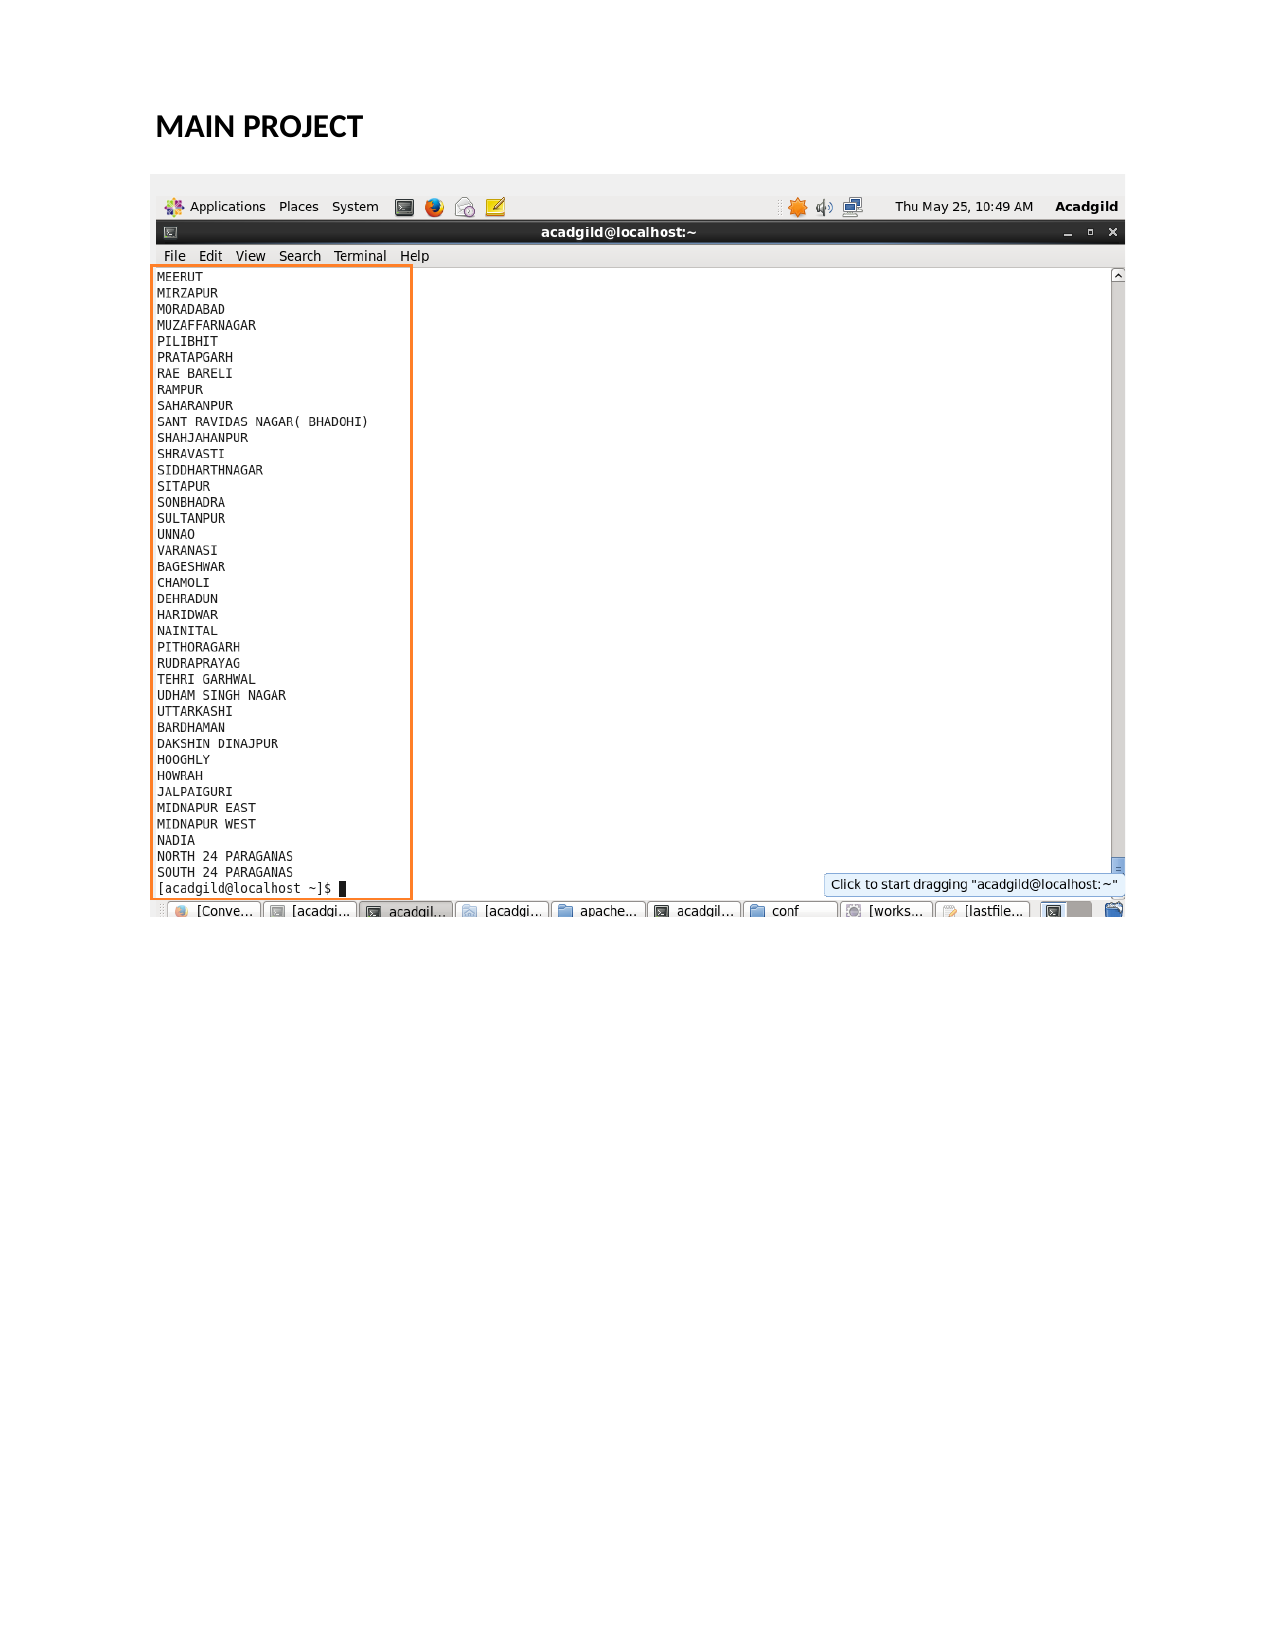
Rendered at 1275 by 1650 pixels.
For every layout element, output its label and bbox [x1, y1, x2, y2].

picture [150, 174, 1125, 917]
